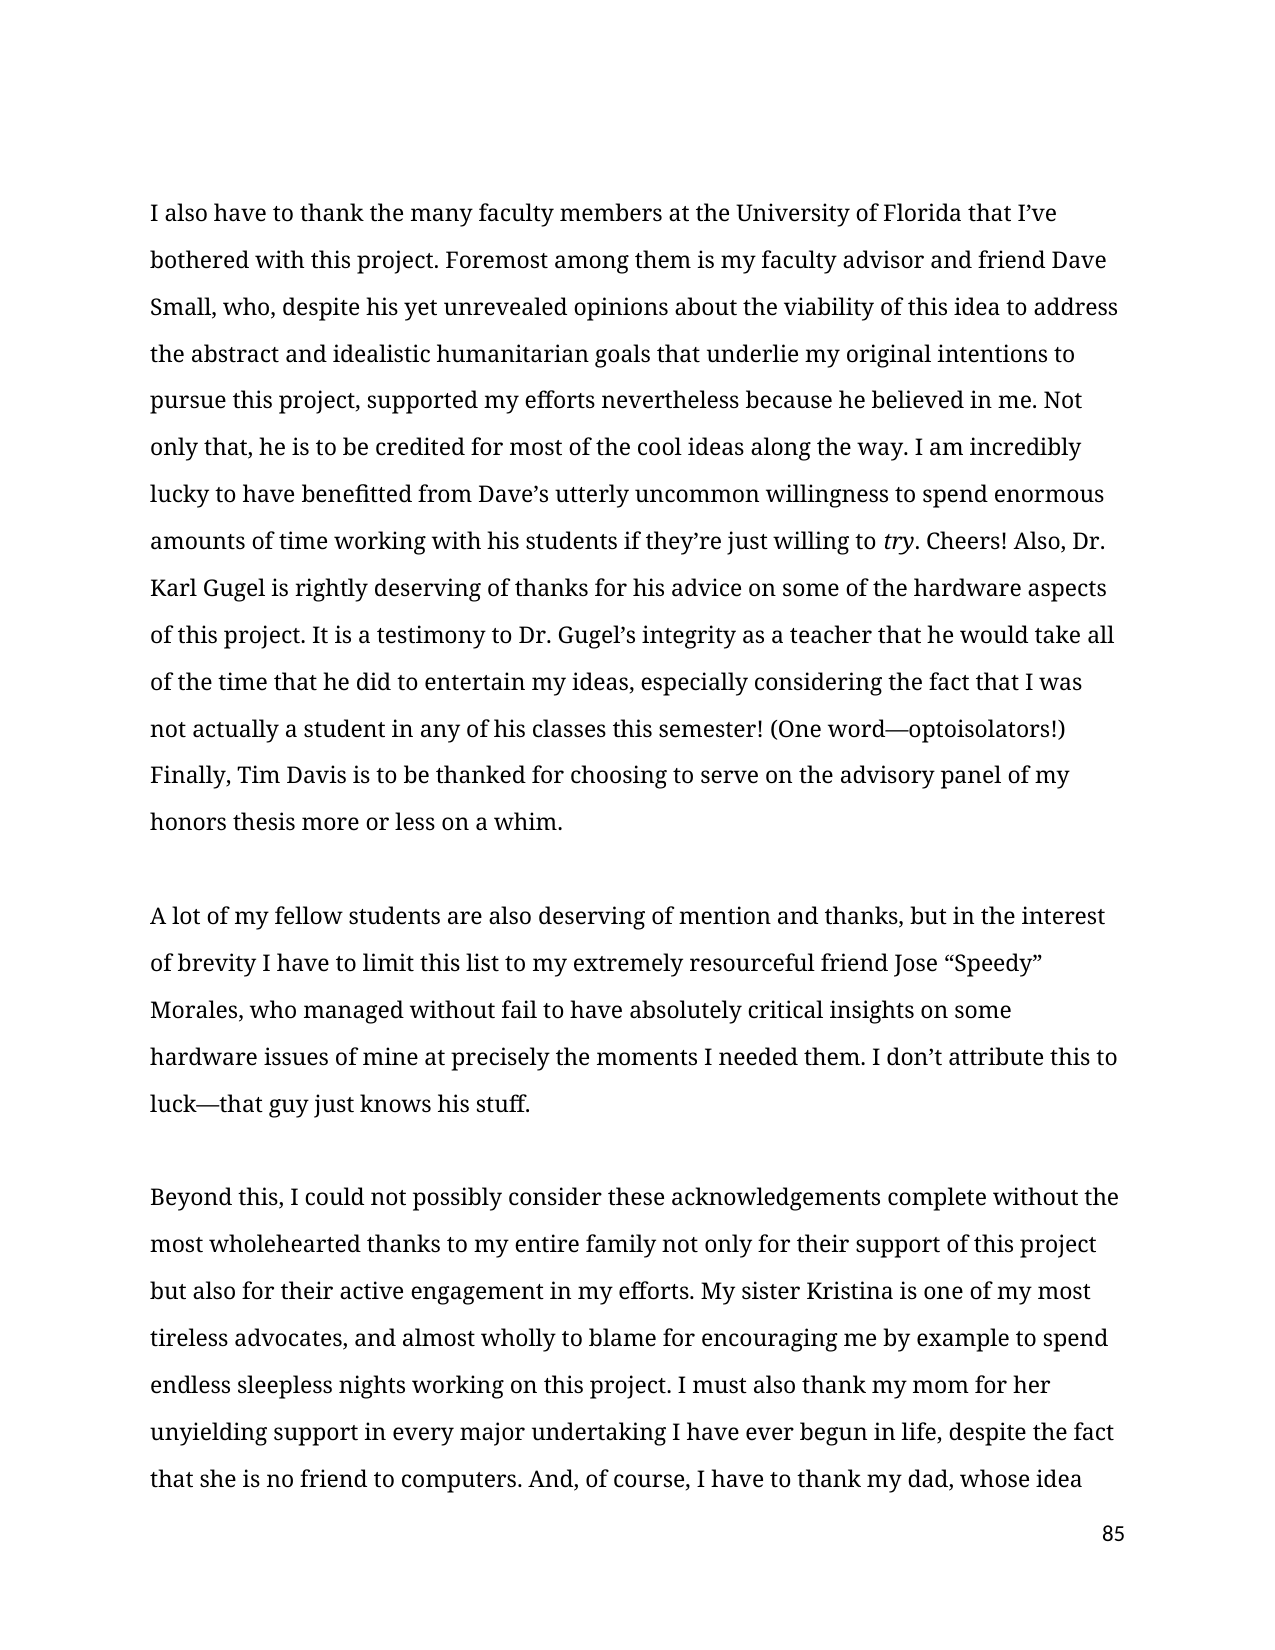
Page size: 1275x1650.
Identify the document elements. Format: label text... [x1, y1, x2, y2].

text A lot of my fellow students are also deserving of mention and thanks, but in the interest of brevity I have to limit this list to my extremely resourceful friend Jose “Speedy” Morales, who managed without fail to have absolutely critical insights on some hardware issues of mine at precisely the moments I needed them. I don’t attribute this to luck—that guy just knows his stuff. [150, 900, 1125, 1119]
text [150, 1181, 1125, 1494]
text I also have to thank the many faculty members at the University of Florida that I’ve bothered with this project. Foremost among them is my faculty advisor and friend Dave Small, who, despite his yet unrevealed opinions about the viability of this idea to address the abstract and idealistic humanitarian goals that underlie my original intentions to pursue this project, supported my efforts nevertheless because he believed in me. Not only that, he is to be credited for most of the cool ideas along the way. I am incredibly lucky to have benefitted from Dave’s utterly uncommon willingness to spend enormous amounts of time working with his students if they’re just willing to try. Cheers! Also, Dr. Karl Gugel is rightly deserving of thanks for his advice on some of the hardware aspects of this project. It is a testimony to Dr. Gugel’s integrity as a teacher that he would take all of the time that he did to entertain my ideas, especially considering the fact that I was not actually a student in any of his classes this semester! (One word—optoisolators!) Finally, Tim Davis is to be thanked for choosing to serve on the advisory panel of my honors thesis more or less on a whim. [150, 197, 1125, 837]
